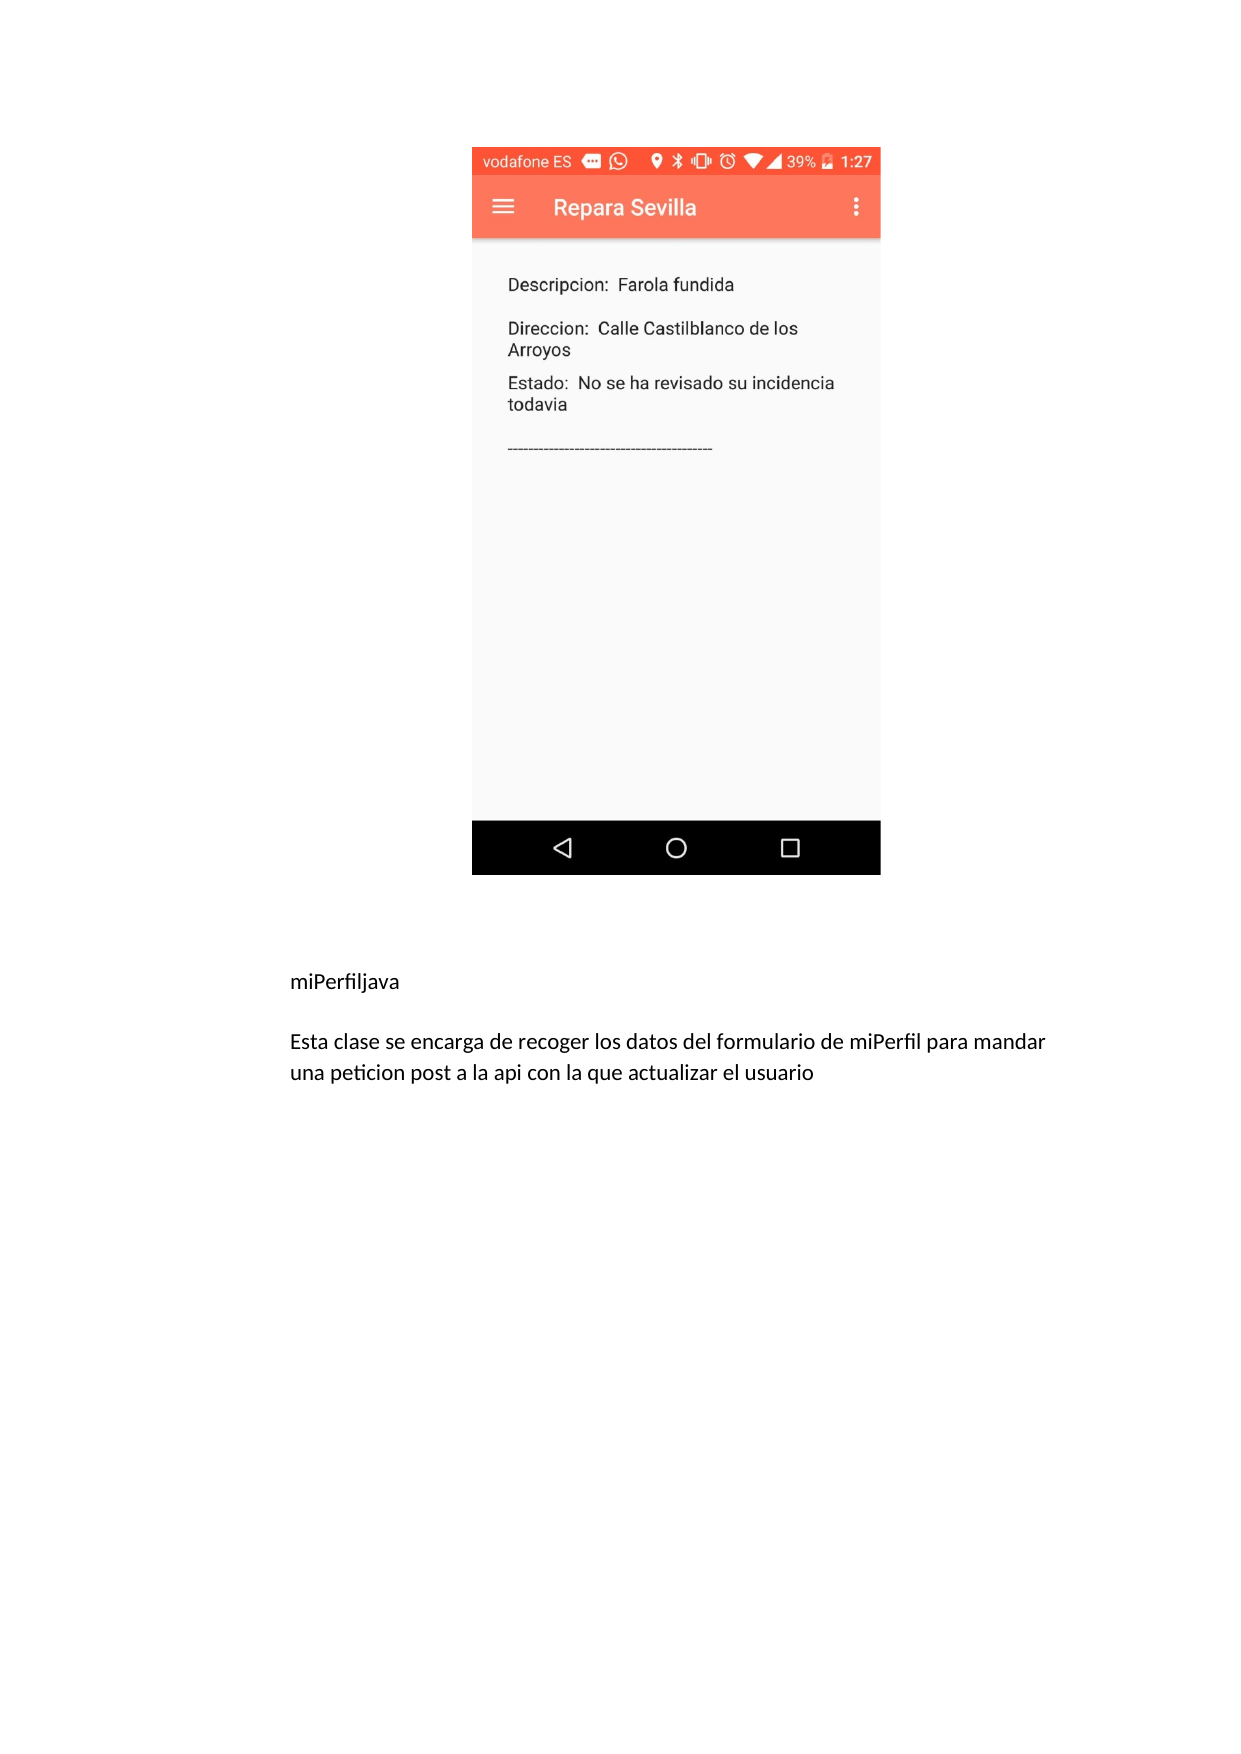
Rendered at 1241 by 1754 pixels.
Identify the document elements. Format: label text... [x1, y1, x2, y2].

list Esta clase se encarga de recoger los datos del formulario de miPerfil para mandar una peticion post a la api con la que actualizar el usuario [290, 1027, 1063, 1086]
list miPerfiljava [290, 967, 1063, 995]
picture [472, 147, 881, 875]
